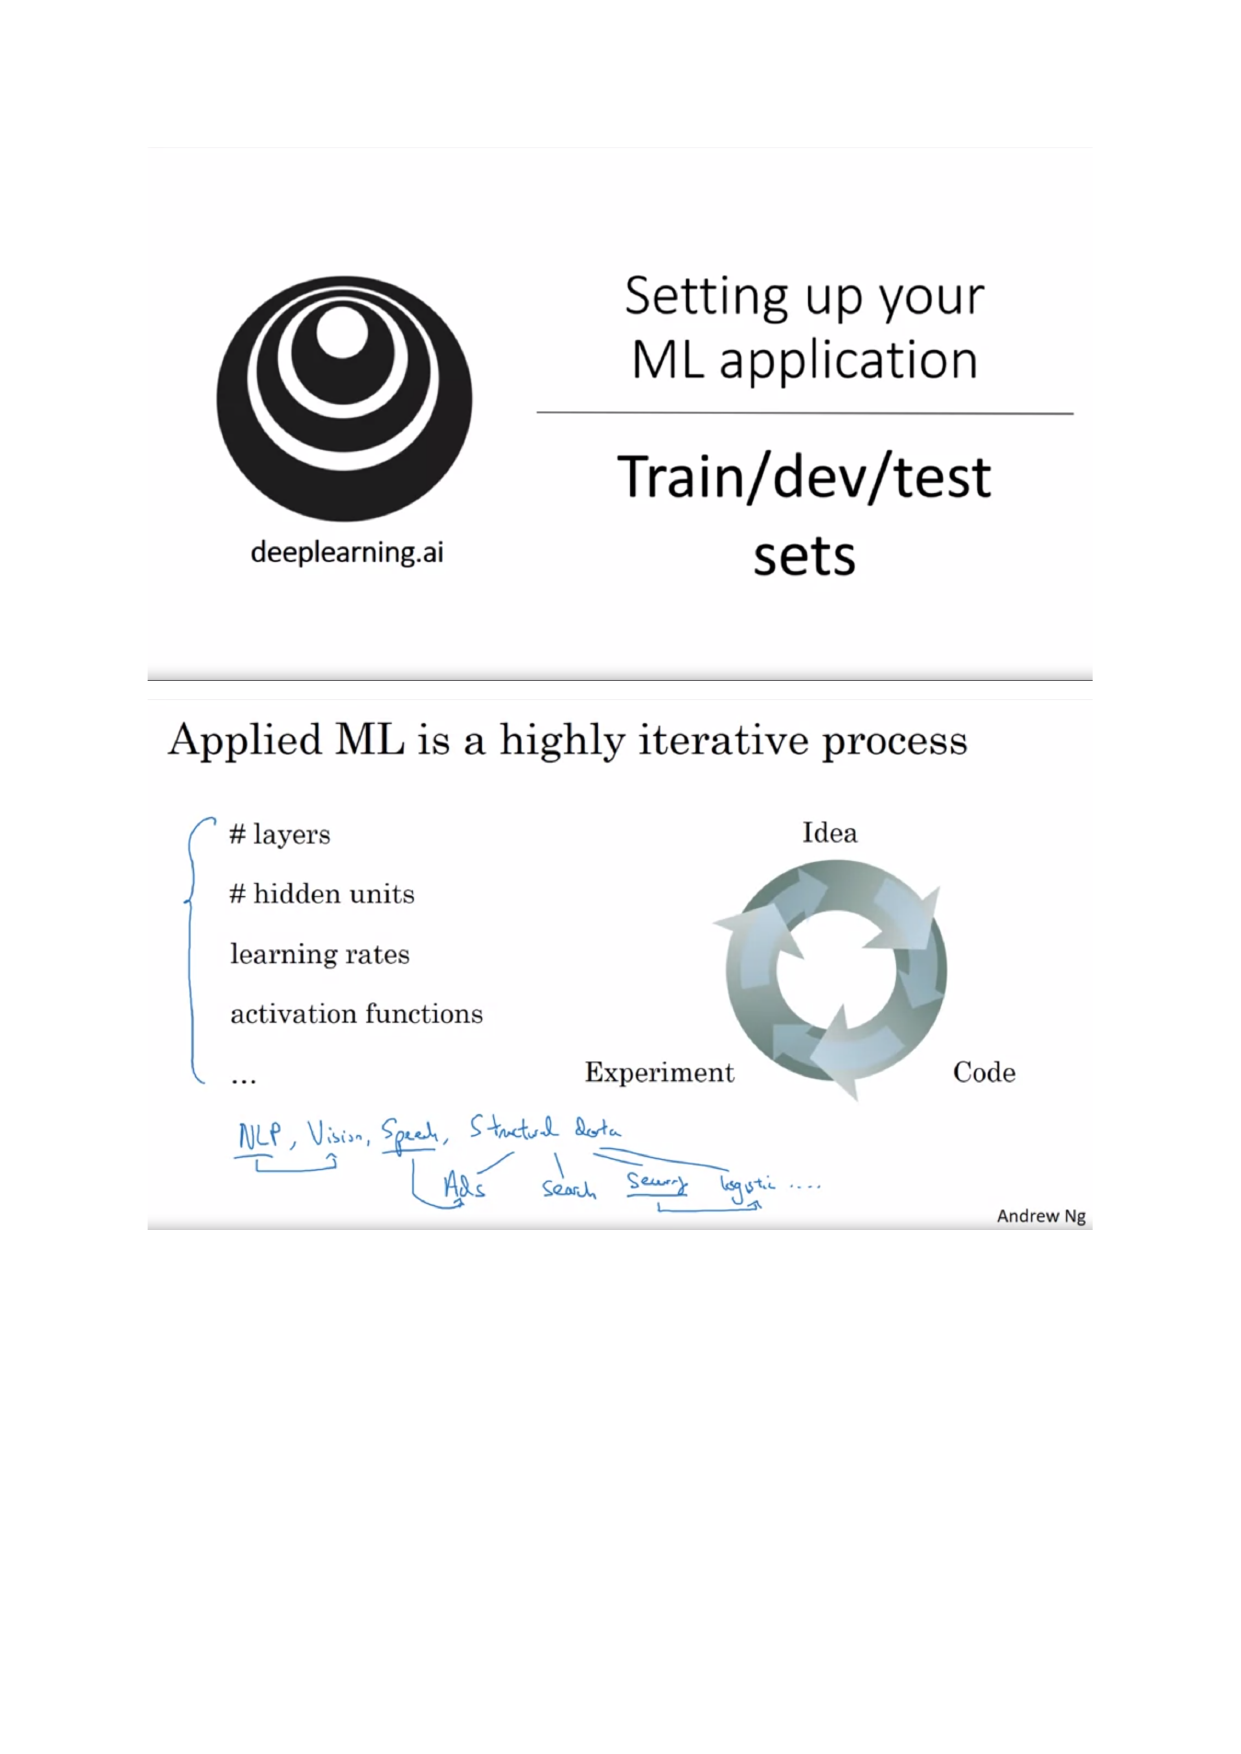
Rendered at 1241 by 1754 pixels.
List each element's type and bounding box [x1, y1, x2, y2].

picture [147, 699, 1093, 1230]
picture [147, 147, 1093, 681]
